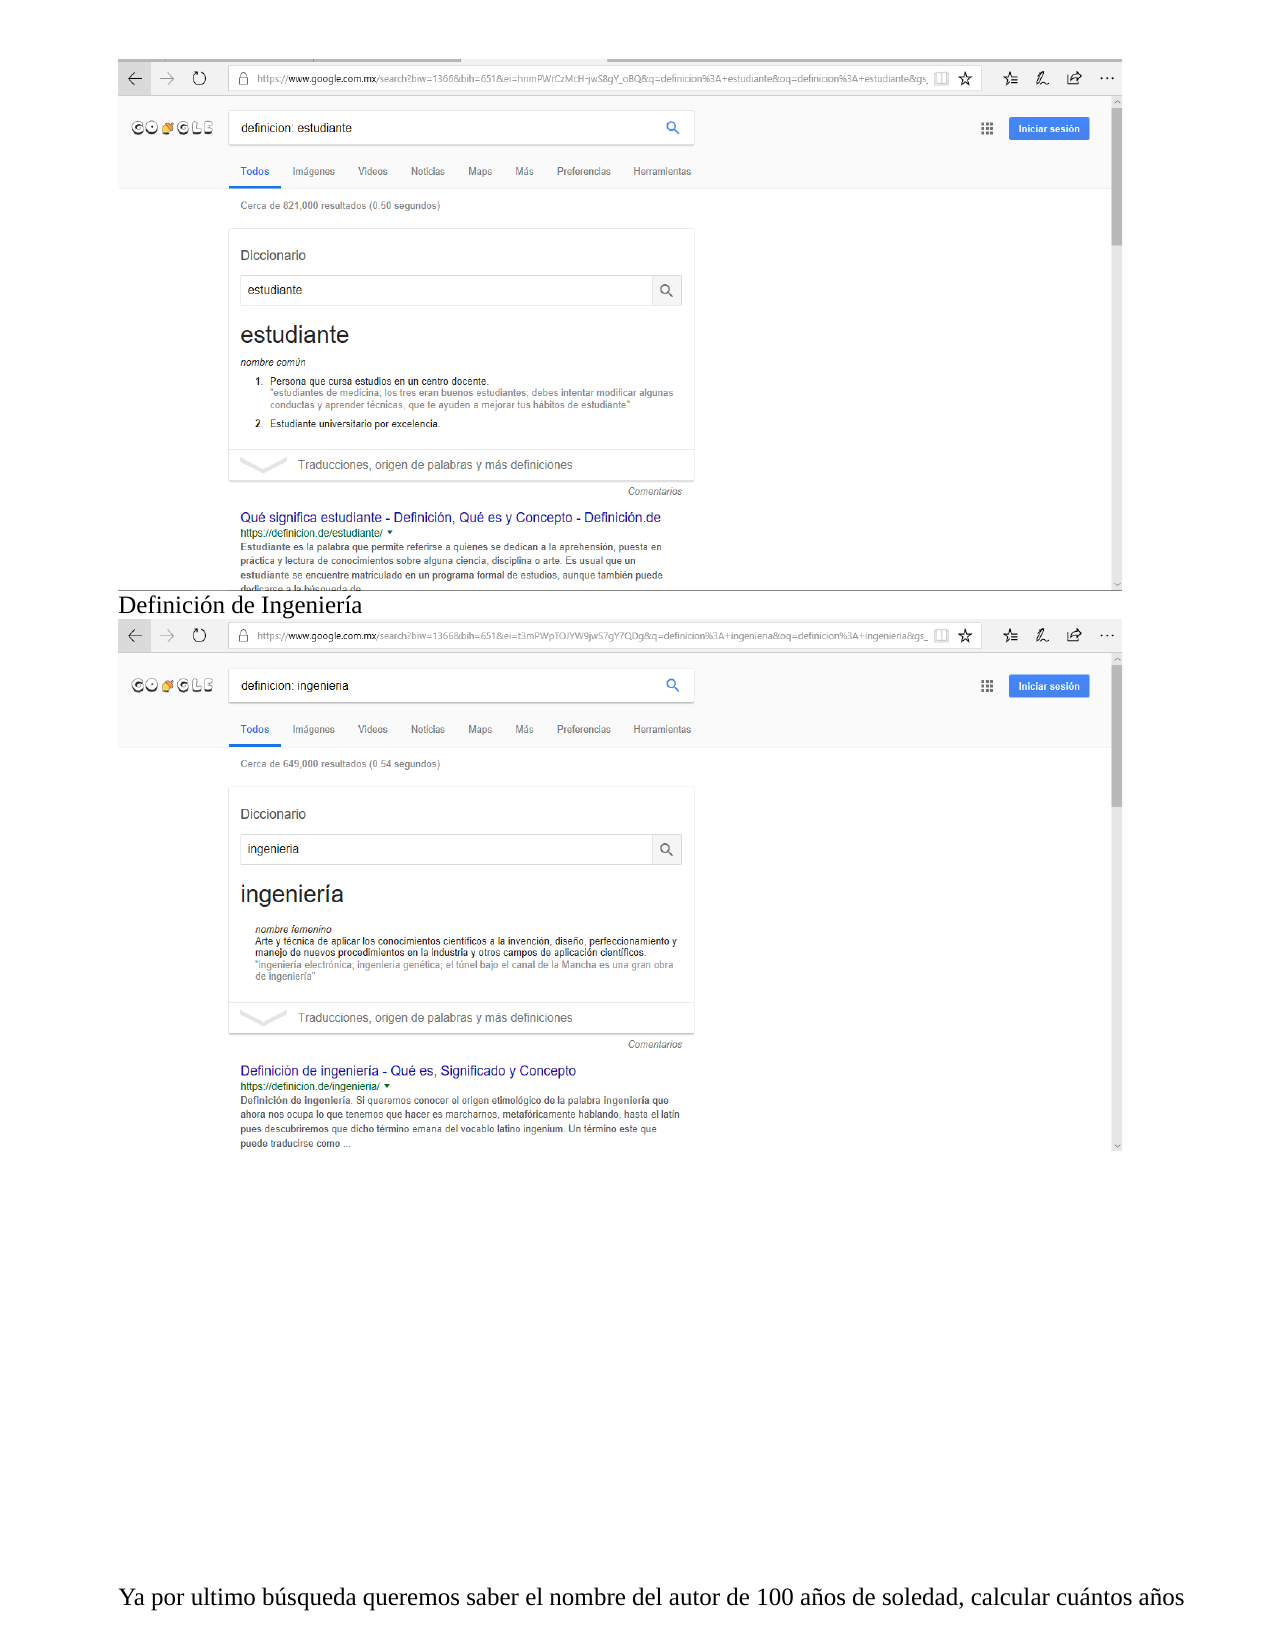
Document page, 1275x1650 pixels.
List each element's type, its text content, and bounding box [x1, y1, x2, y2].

picture [118, 59, 1123, 591]
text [118, 1582, 1205, 1611]
picture [118, 619, 1123, 1151]
